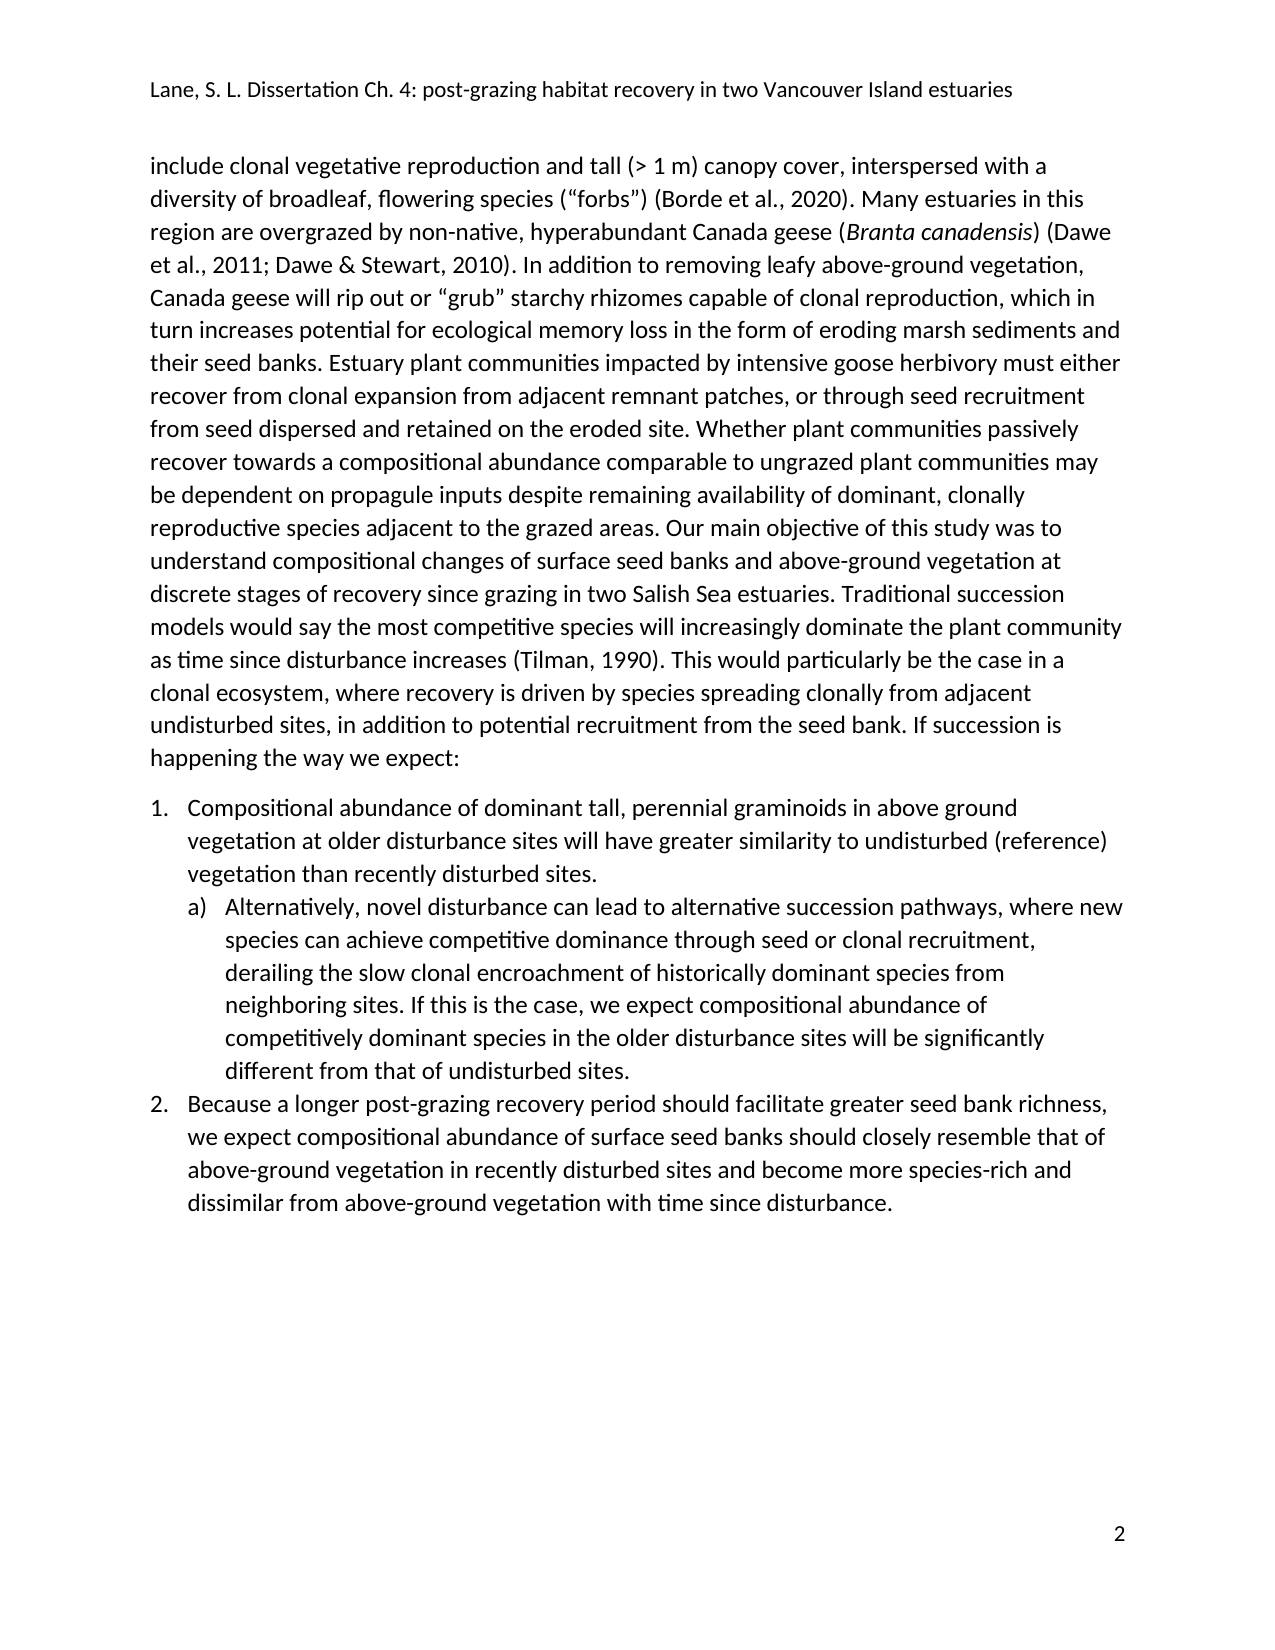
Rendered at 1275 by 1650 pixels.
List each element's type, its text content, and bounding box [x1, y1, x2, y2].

list Because a longer post-grazing recovery period should facilitate greater seed bank richness, we expect compositional abundance of surface seed banks should closely resemble that of above-ground vegetation in recently disturbed sites and become more species-rich and dissimilar from above-ground vegetation with time since disturbance. [150, 1088, 1125, 1218]
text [150, 150, 1125, 773]
list Compositional abundance of dominant tall, perennial graminoids in above ground vegetation at older disturbance sites will have greater similarity to undisturbed (reference) vegetation than recently disturbed sites. [150, 792, 1125, 888]
list Alternatively, novel disturbance can lead to alternative succession pathways, where new species can achieve competitive dominance through seed or clonal recruitment, derailing the slow clonal encroachment of historically dominant species from neighboring sites. If this is the case, we expect compositional abundance of competitively dominant species in the older disturbance sites will be significantly different from that of undisturbed sites. [187, 891, 1125, 1086]
